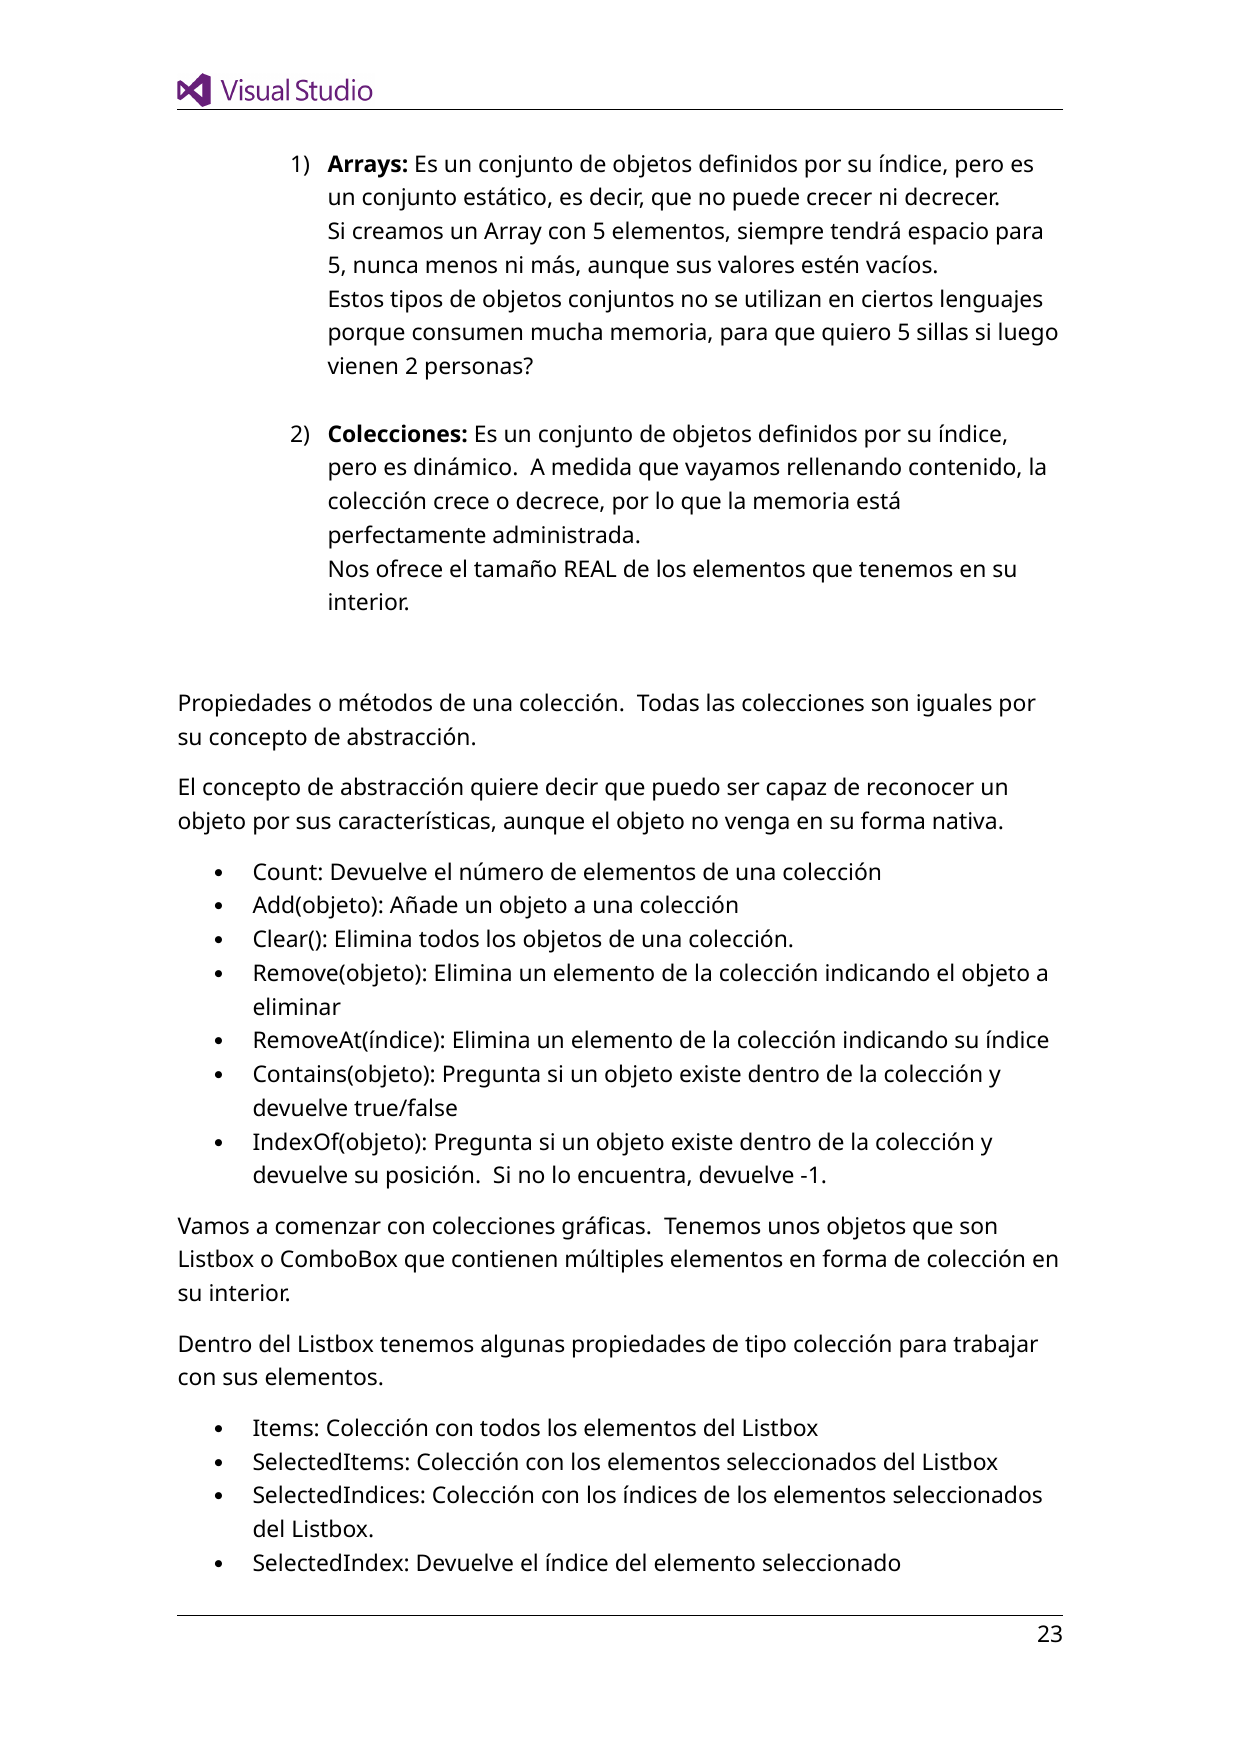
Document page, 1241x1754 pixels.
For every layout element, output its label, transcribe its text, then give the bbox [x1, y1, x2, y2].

text El concepto de abstracción quiere decir que puedo ser capaz de reconocer un objeto por sus características, aunque el objeto no venga en su forma nativa. [177, 771, 1063, 836]
text Dentro del Listbox tenemos algunas propiedades de tipo colección para trabajar con sus elementos. [177, 1328, 1063, 1393]
list SelectedItems: Colección con los elementos seleccionados del Listbox [215, 1446, 1063, 1477]
list RemoveAt(índice): Elimina un elemento de la colección indicando su índice [215, 1024, 1063, 1056]
list Count: Devuelve el número de elementos de una colección [215, 856, 1063, 887]
list Contains(objeto): Pregunta si un objeto existe dentro de la colección y devuelve true/false [215, 1058, 1063, 1123]
list Colecciones: Es un conjunto de objetos definidos por su índice, pero es dinámico. A medida que vayamos rellenando contenido, la colección crece o decrece, por lo que la memoria está perfectamente administrada. [290, 418, 1063, 550]
picture [177, 73, 375, 107]
list Si creamos un Array con 5 elementos, siempre tendrá espacio para 5, nunca menos ni más, aunque sus valores estén vacíos. [327, 215, 1063, 280]
list Remove(objeto): Elimina un elemento de la colección indicando el objeto a eliminar [215, 957, 1063, 1022]
list Arrays: Es un conjunto de objetos definidos por su índice, pero es un conjunto estático, es decir, que no puede crecer ni decrecer. [290, 148, 1063, 213]
list Items: Colección con todos los elementos del Listbox [215, 1412, 1063, 1443]
list Add(objeto): Añade un objeto a una colección [215, 889, 1063, 921]
list Estos tipos de objetos conjuntos no se utilizan en ciertos lenguajes porque consumen mucha memoria, para que quiero 5 sillas si luego vienen 2 personas? [327, 283, 1063, 381]
text Vamos a comenzar con colecciones gráficas. Tenemos unos objetos que son Listbox o ComboBox que contienen múltiples elementos en forma de colección en su interior. [177, 1210, 1063, 1308]
list SelectedIndex: Devuelve el índice del elemento seleccionado [215, 1547, 1063, 1578]
list SelectedIndices: Colección con los índices de los elementos seleccionados del Listbox. [215, 1479, 1063, 1544]
list IndexOf(objeto): Pregunta si un objeto existe dentro de la colección y devuelve su posición. Si no lo encuentra, devuelve -1. [215, 1126, 1063, 1191]
list Nos ofrece el tamaño REAL de los elementos que tenemos en su interior. [327, 553, 1063, 618]
text Propiedades o métodos de una colección. Todas las colecciones son iguales por su concepto de abstracción. [177, 687, 1063, 752]
list Clear(): Elimina todos los objetos de una colección. [215, 923, 1063, 954]
